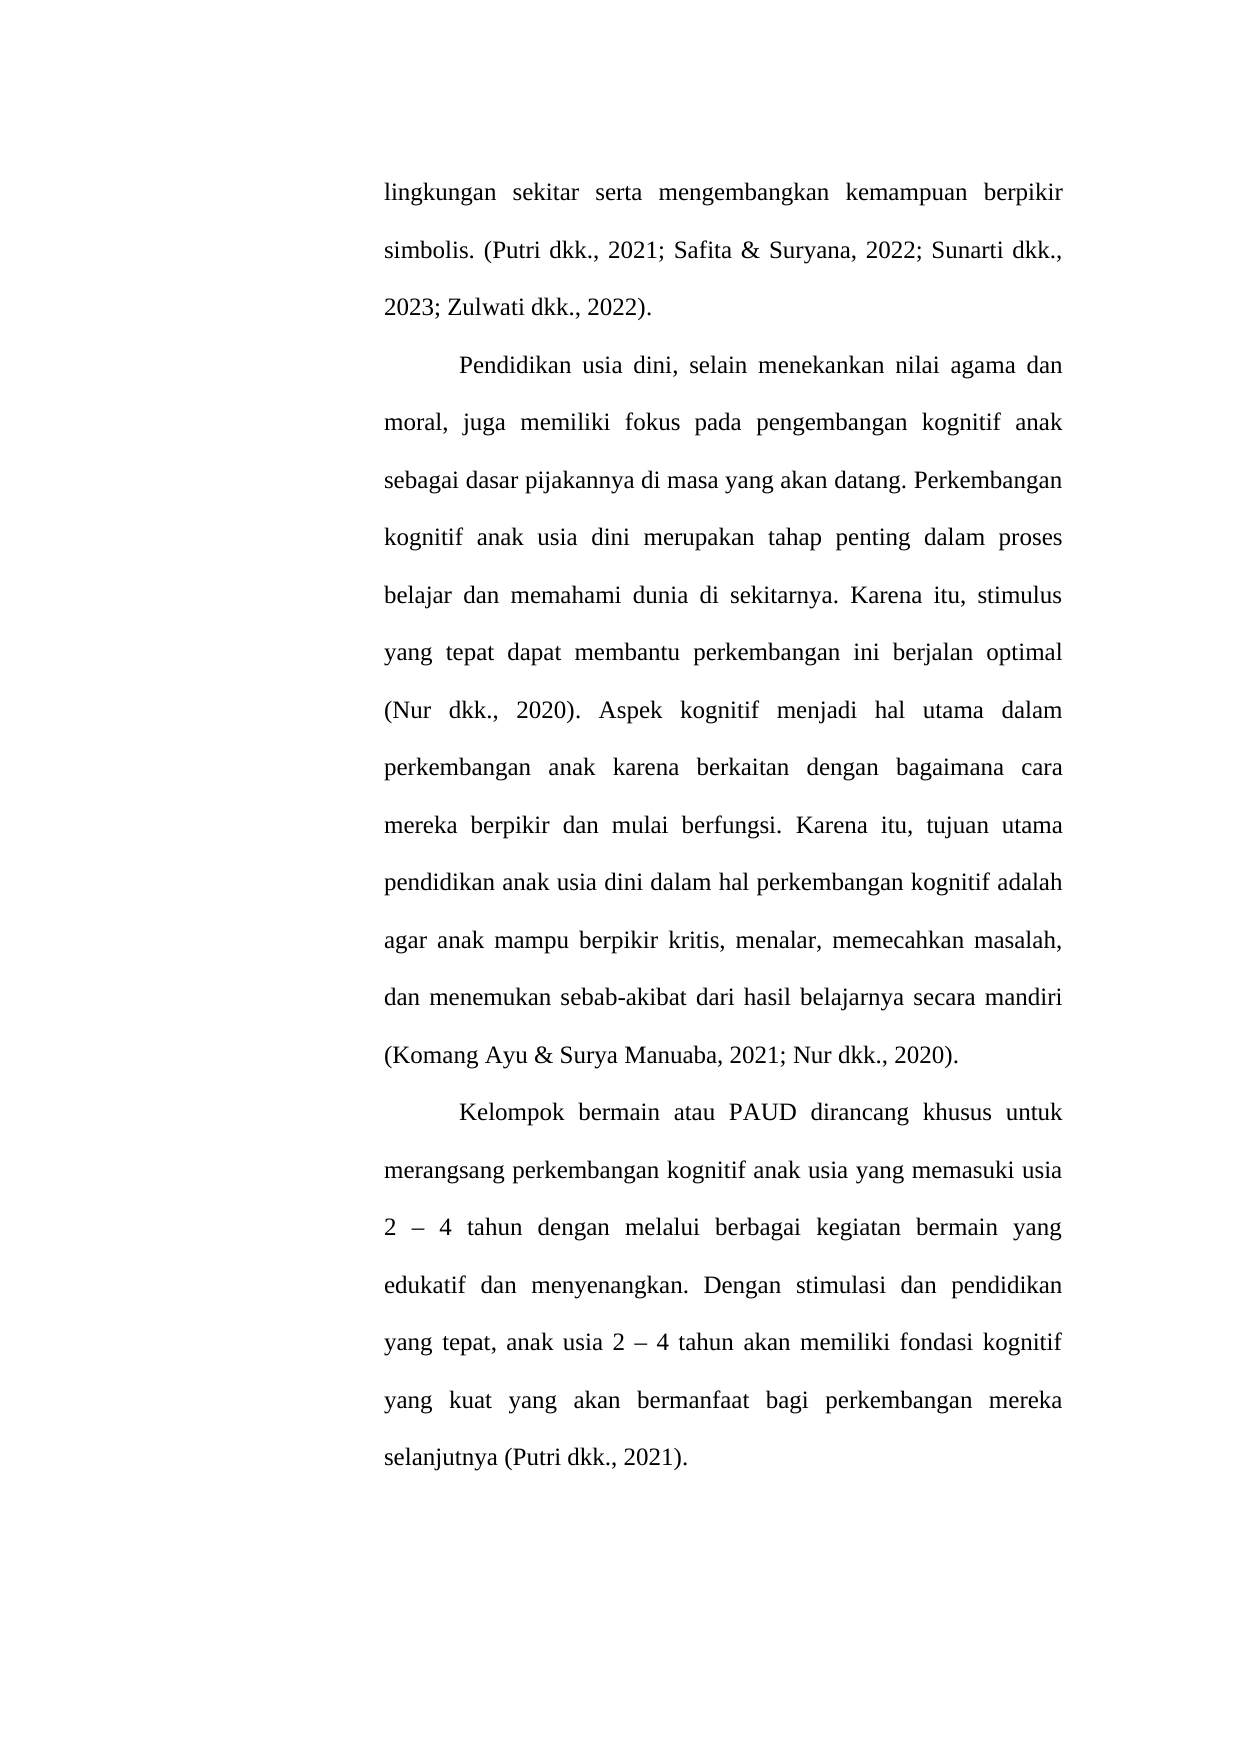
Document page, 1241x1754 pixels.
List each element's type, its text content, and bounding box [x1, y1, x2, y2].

text Pendidikan usia dini, selain menekankan nilai agama dan moral, juga memiliki fokus pada pengembangan kognitif anak sebagai dasar pijakannya di masa yang akan datang. Perkembangan kognitif anak usia dini merupakan tahap penting dalam proses belajar dan memahami dunia di sekitarnya. Karena itu, stimulus yang tepat dapat membantu perkembangan ini berjalan optimal . Aspek kognitif menjadi hal utama dalam perkembangan anak karena berkaitan dengan bagaimana cara mereka berpikir dan mulai berfungsi. Karena itu, tujuan utama pendidikan anak usia dini dalam hal perkembangan kognitif adalah agar anak mampu berpikir kritis, menalar, memecahkan masalah, dan menemukan sebab-akibat dari hasil belajarnya secara mandiri . [384, 350, 1063, 1068]
text Kelompok bermain atau PAUD dirancang khusus untuk merangsang perkembangan kognitif anak usia yang memasuki usia 2 – 4 tahun dengan melalui berbagai kegiatan bermain yang edukatif dan menyenangkan. Dengan stimulasi dan pendidikan yang tepat, anak usia 2 – 4 tahun akan memiliki fondasi kognitif yang kuat yang akan bermanfaat bagi perkembangan mereka selanjutnya . [384, 1097, 1063, 1471]
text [384, 177, 1063, 321]
